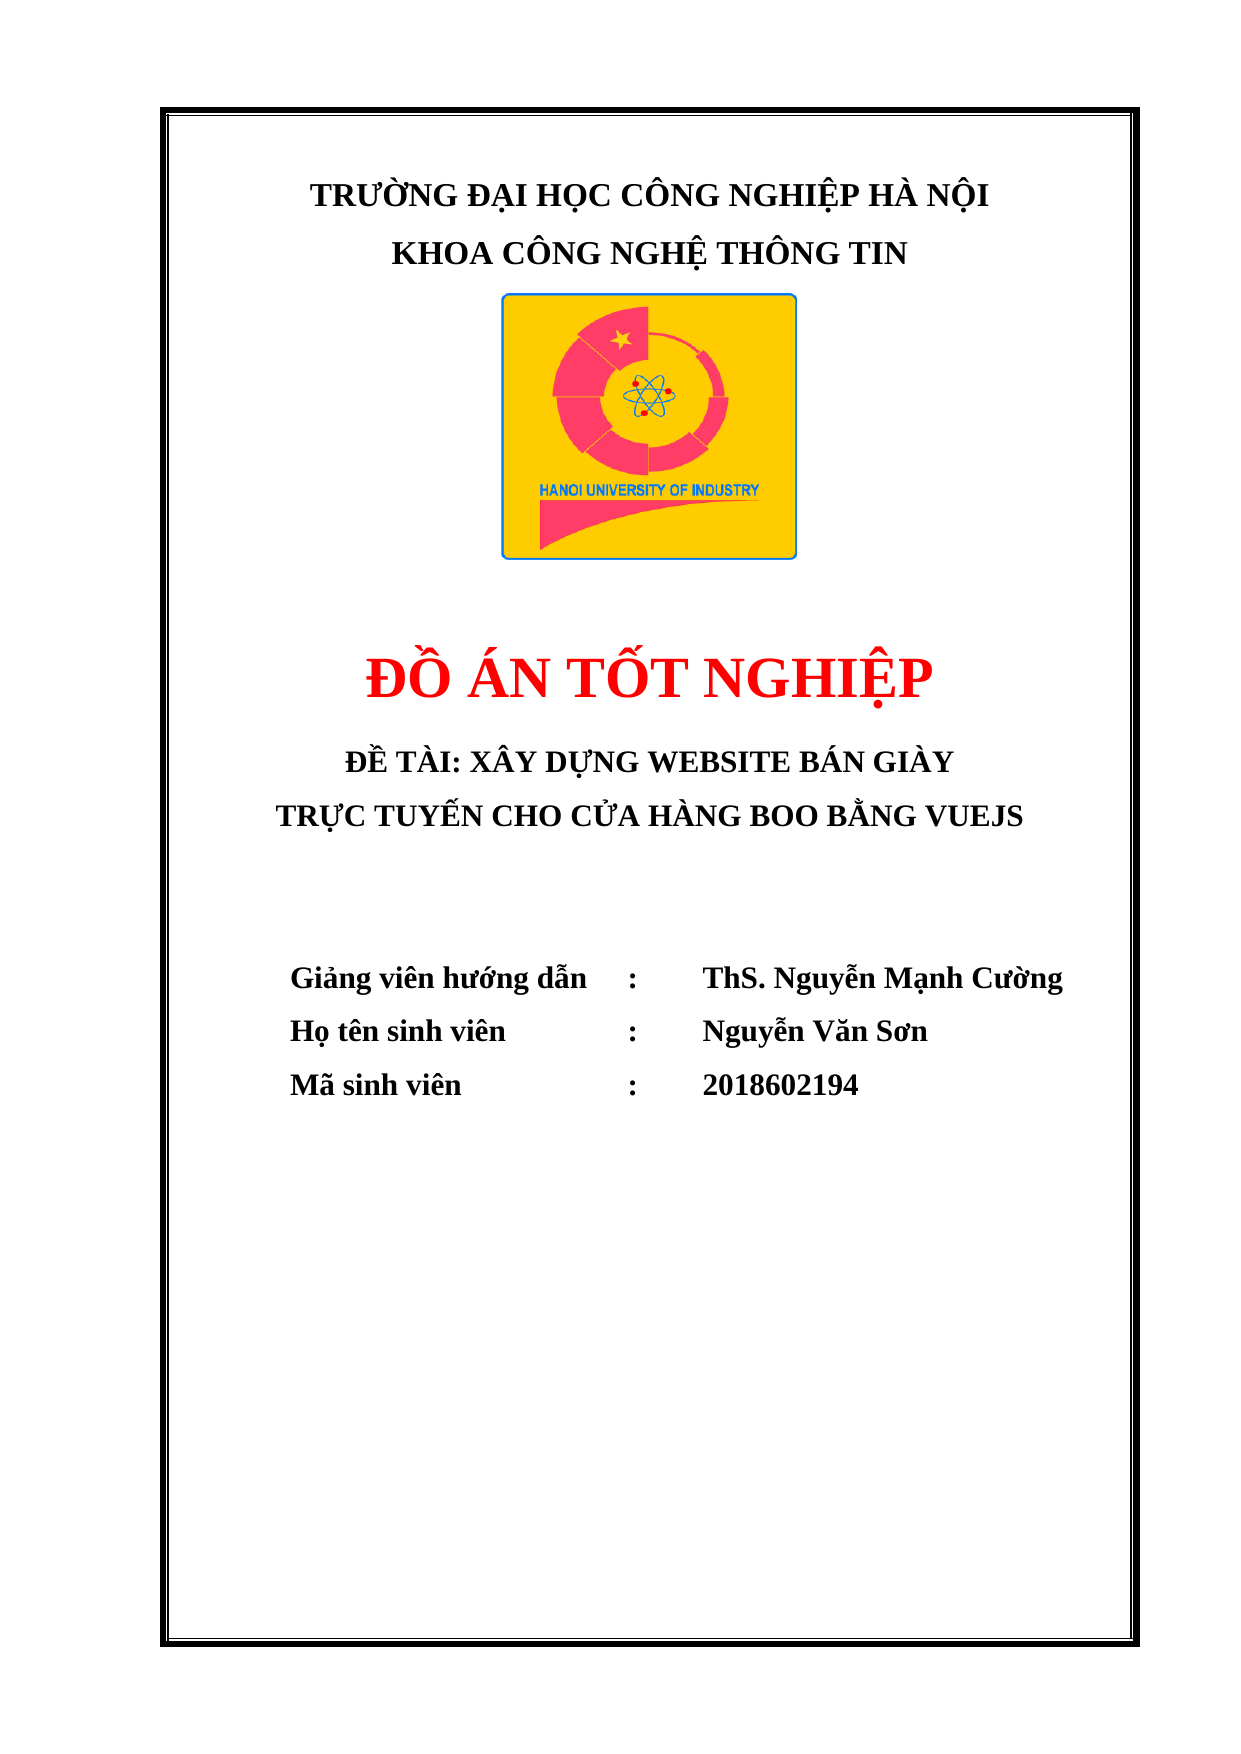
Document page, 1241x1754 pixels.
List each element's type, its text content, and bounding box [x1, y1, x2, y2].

picture [501, 293, 797, 560]
text Giảng viên hướng dẫn : ThS. Nguyễn Mạnh Cường [290, 959, 1122, 995]
text TRƯỜNG ĐẠI HỌC CÔNG NGHIỆP HÀ NỘI [177, 176, 1122, 214]
text KHOA CÔNG NGHỆ THÔNG TIN [177, 233, 1122, 271]
text Mã sinh viên : 2018602194 [290, 1067, 1122, 1102]
text ĐỀ TÀI: XÂY DỰNG WEBSITE BÁN GIÀY [177, 743, 1122, 779]
text Họ tên sinh viên : Nguyễn Văn Sơn [290, 1013, 1122, 1049]
text ĐỒ ÁN TỐT NGHIỆP [177, 643, 1122, 710]
text TRỰC TUYẾN CHO CỬA HÀNG BOO BẰNG VUEJS [177, 797, 1122, 833]
